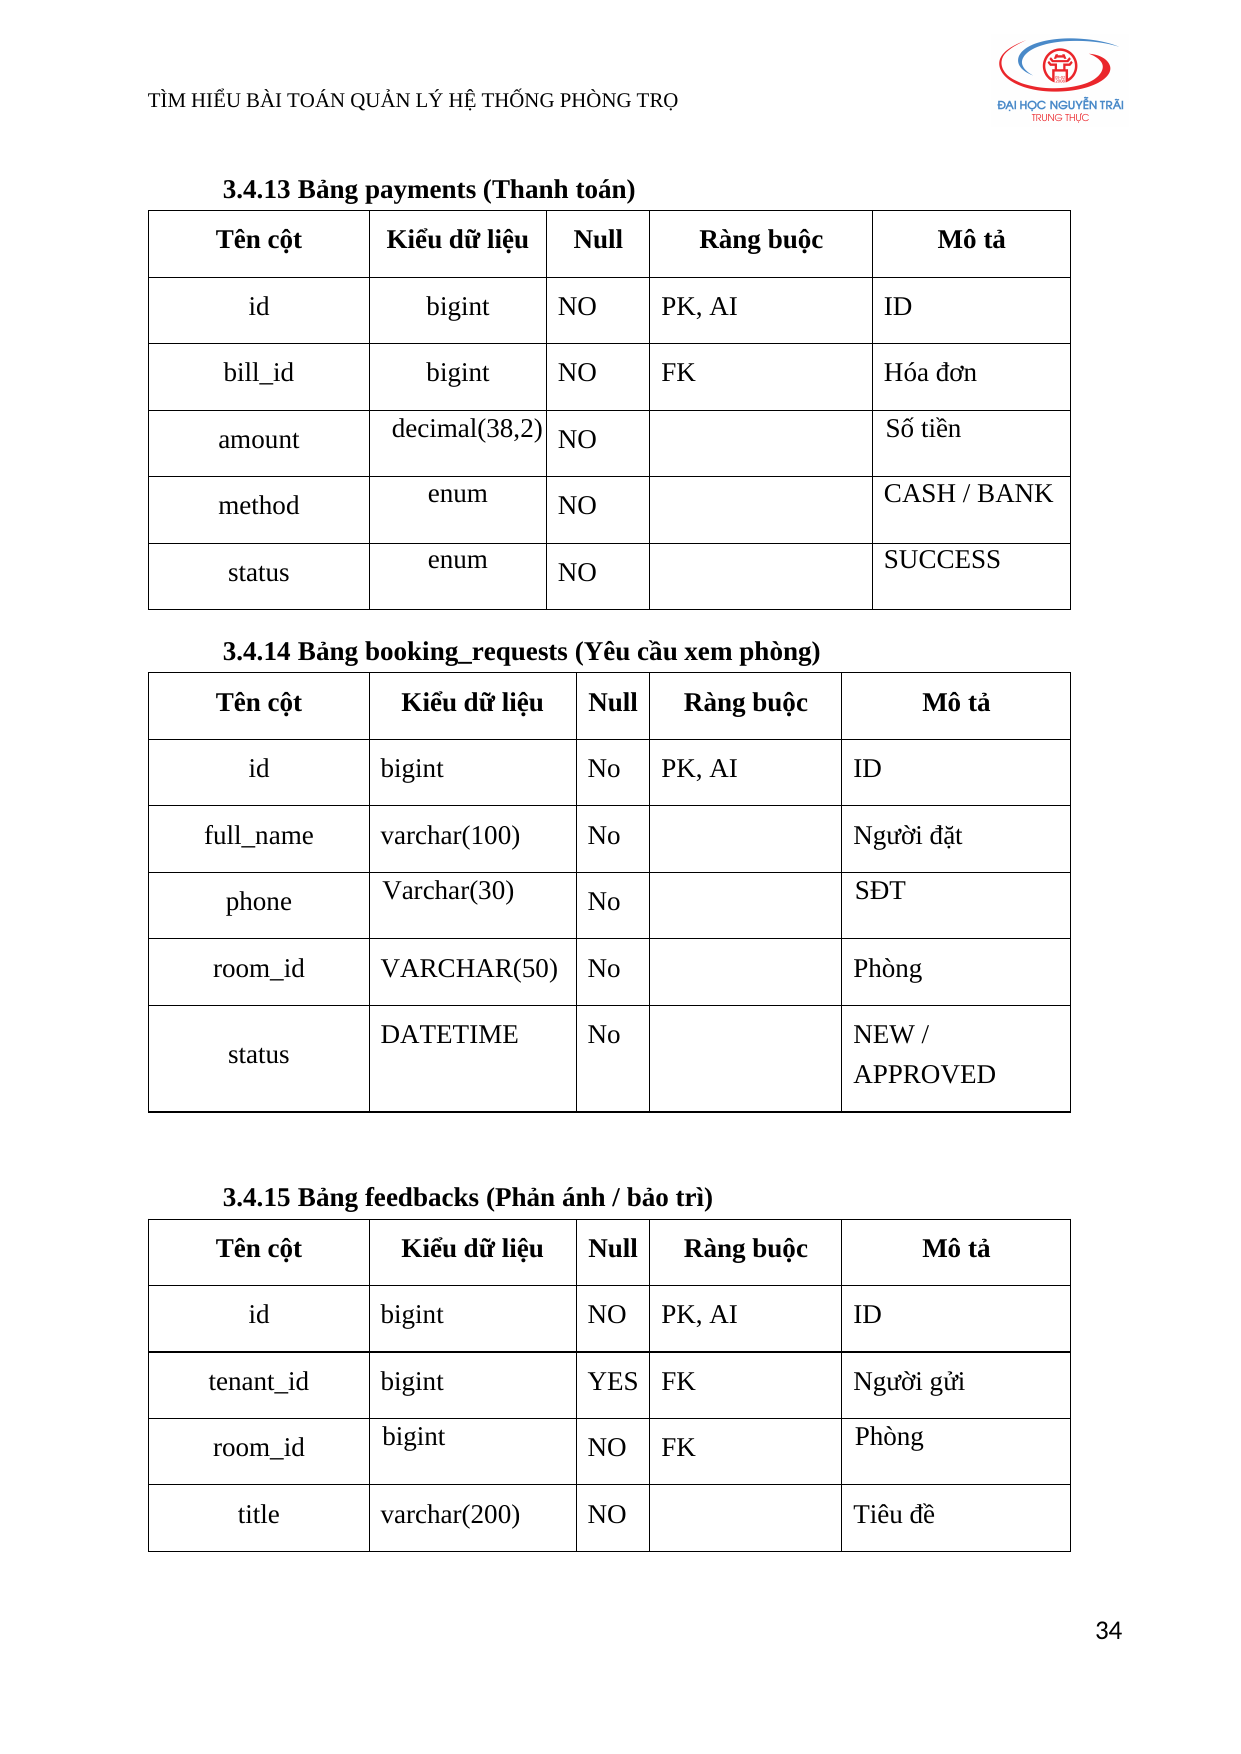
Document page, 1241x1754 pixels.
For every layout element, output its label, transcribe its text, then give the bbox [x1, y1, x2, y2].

table_cell bigint [370, 344, 546, 409]
table_header Null [577, 1220, 649, 1285]
table_cell varchar(100) [370, 806, 576, 872]
table_header Kiểu dữ liệu [370, 1220, 576, 1285]
table_cell room_id [149, 939, 369, 1004]
table_header Mô tả [842, 673, 1070, 739]
table_cell id [149, 278, 369, 343]
table_cell status [149, 544, 369, 609]
table_cell [873, 411, 1070, 476]
table_cell phone [149, 873, 369, 938]
table_header Kiểu dữ liệu [370, 211, 546, 277]
table_cell NO [547, 477, 649, 542]
table_cell NEW / APPROVED [842, 1006, 1070, 1111]
table_cell No [577, 939, 649, 1004]
table_cell varchar(200) [370, 1485, 576, 1551]
table_cell bigint [370, 278, 546, 343]
subtitle 3.4.14 Bảng booking_requests (Yêu cầu xem phòng) [148, 635, 1122, 666]
table_cell amount [149, 411, 369, 476]
table_header Tên cột [149, 673, 369, 739]
table_cell [650, 1485, 841, 1551]
table_cell room_id [149, 1419, 369, 1484]
table_cell bigint [370, 740, 576, 805]
table_header Mô tả [873, 211, 1070, 277]
table_cell method [149, 477, 369, 542]
table_cell VARCHAR(50) [370, 939, 576, 1004]
table_cell NO [547, 278, 649, 343]
table_cell CASH / BANK [873, 477, 1070, 542]
table_cell [842, 873, 1070, 938]
table_cell NO [547, 544, 649, 609]
table_cell No [577, 1006, 649, 1111]
table_cell FK [650, 344, 872, 409]
table_cell title [149, 1485, 369, 1551]
table_cell ID [873, 278, 1070, 343]
table_cell bill_id [149, 344, 369, 409]
table_header Ràng buộc [650, 211, 872, 277]
table_cell Tiêu đề [842, 1485, 1070, 1551]
table_cell ID [842, 740, 1070, 805]
table_cell status [149, 1006, 369, 1111]
table_cell ID [842, 1286, 1070, 1351]
table_header Kiểu dữ liệu [370, 673, 576, 739]
table_cell No [577, 873, 649, 938]
table_cell YES [577, 1353, 649, 1418]
table_cell [650, 477, 872, 542]
table_cell PK, AI [650, 278, 872, 343]
table_cell NO [577, 1286, 649, 1351]
table_header Ràng buộc [650, 1220, 841, 1285]
subtitle 3.4.15 Bảng feedbacks (Phản ánh / bảo trì) [148, 1181, 1122, 1212]
table_cell SUCCESS [873, 544, 1070, 609]
table_cell DATETIME [370, 1006, 576, 1111]
table_cell FK [650, 1419, 841, 1484]
table_cell enum [370, 477, 546, 542]
table_cell [650, 411, 872, 476]
picture [991, 34, 1129, 127]
table_cell FK [650, 1353, 841, 1418]
table_cell full_name [149, 806, 369, 872]
table_header Ràng buộc [650, 673, 841, 739]
table_cell [650, 873, 841, 938]
table_cell [370, 873, 576, 938]
table_cell id [149, 1286, 369, 1351]
table_cell Người gửi [842, 1353, 1070, 1418]
table_cell bigint [370, 1353, 576, 1418]
table_cell Hóa đơn [873, 344, 1070, 409]
table_cell [650, 806, 841, 872]
table_cell NO [577, 1485, 649, 1551]
table_header Null [577, 673, 649, 739]
table_cell NO [547, 344, 649, 409]
table_cell Phòng [842, 939, 1070, 1004]
table_cell bigint [370, 1286, 576, 1351]
table_header Null [547, 211, 649, 277]
table_cell [370, 1419, 576, 1484]
table_cell [650, 939, 841, 1004]
table_cell tenant_id [149, 1353, 369, 1418]
table_cell [370, 411, 546, 476]
table_cell PK, AI [650, 1286, 841, 1351]
table_cell NO [547, 411, 649, 476]
table_cell No [577, 806, 649, 872]
table_cell PK, AI [650, 740, 841, 805]
table_cell NO [577, 1419, 649, 1484]
subtitle 3.4.13 Bảng payments (Thanh toán) [148, 173, 1122, 204]
table_cell id [149, 740, 369, 805]
table_header Tên cột [149, 1220, 369, 1285]
table_header Tên cột [149, 211, 369, 277]
table_cell [650, 544, 872, 609]
table_cell No [577, 740, 649, 805]
table_header Mô tả [842, 1220, 1070, 1285]
table_cell enum [370, 544, 546, 609]
table_cell Người đặt [842, 806, 1070, 872]
table_cell [842, 1419, 1070, 1484]
table_cell [650, 1006, 841, 1111]
